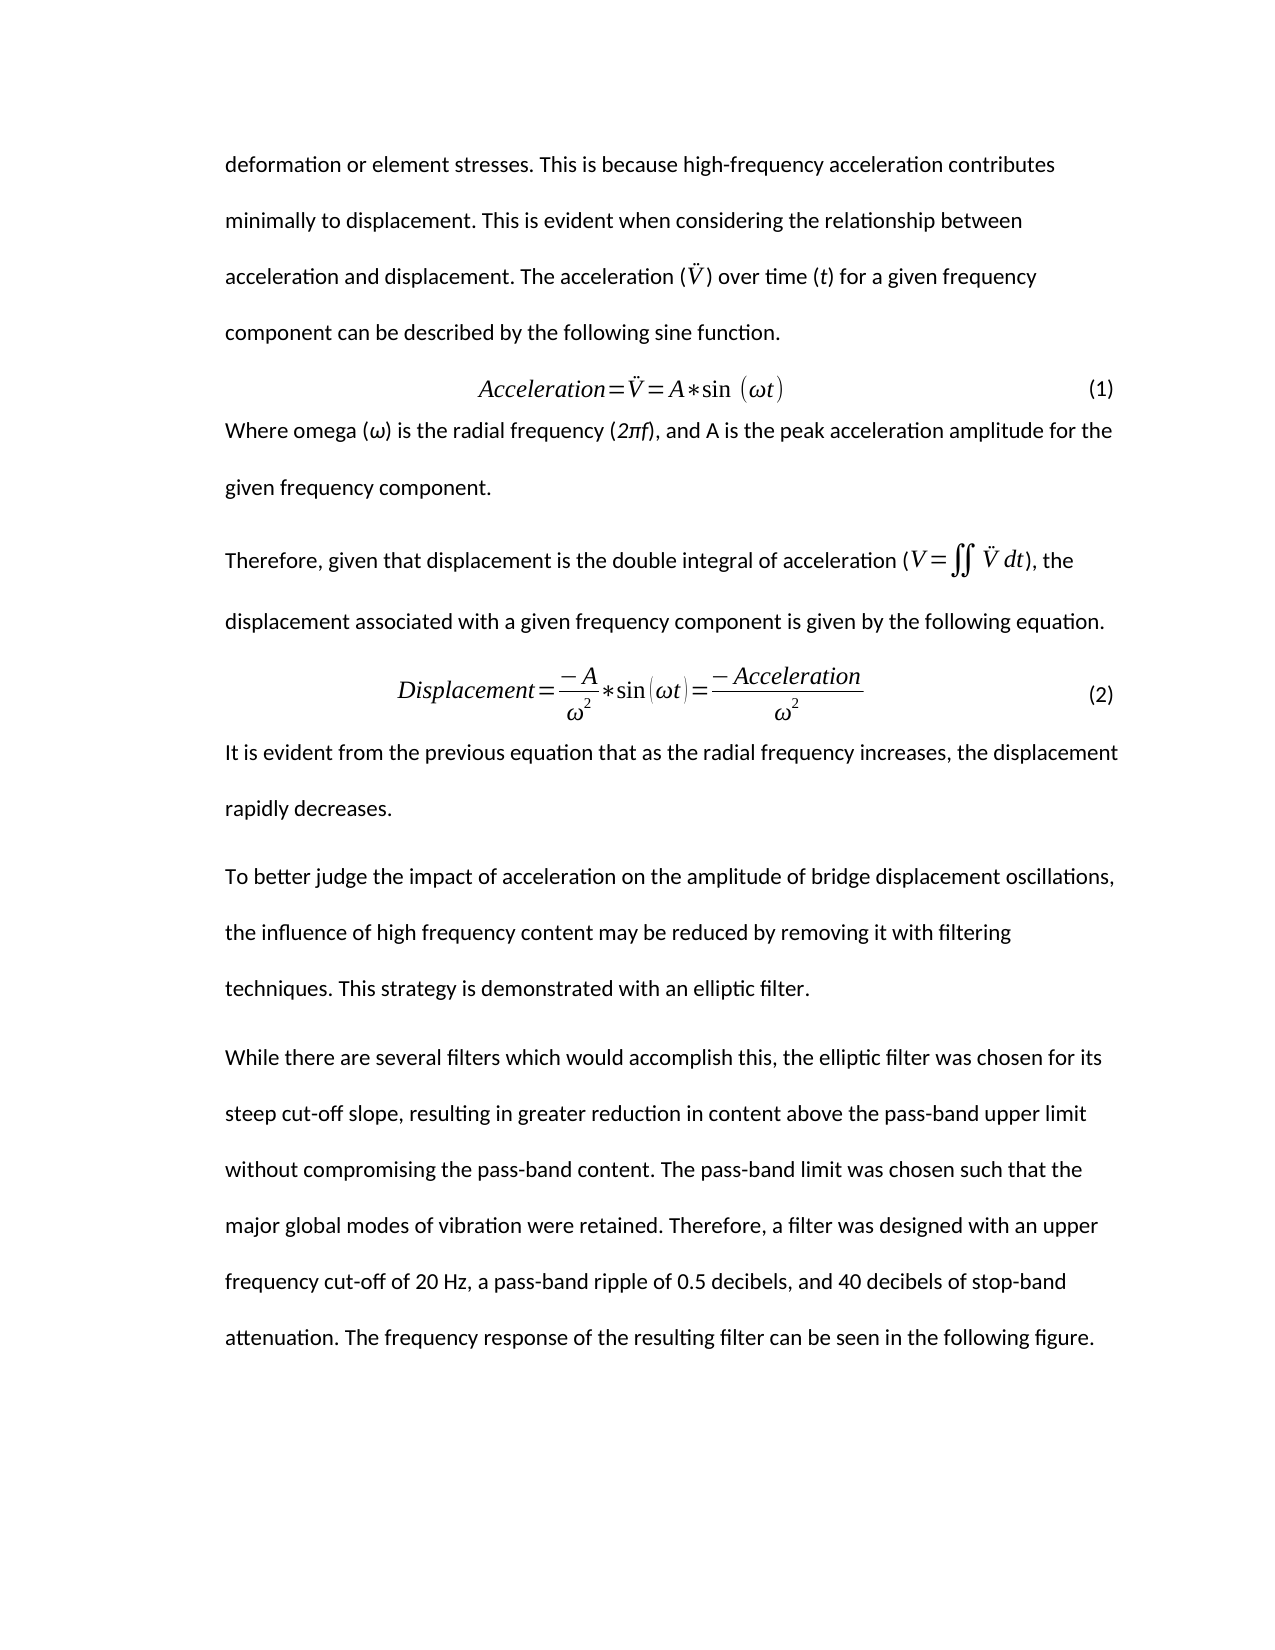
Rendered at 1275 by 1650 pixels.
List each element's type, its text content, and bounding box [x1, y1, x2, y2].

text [225, 150, 1125, 346]
text While there are several filters which would accomplish this, the elliptic filter was chosen for its steep cut-off slope, resulting in greater reduction in content above the pass-band upper limit without compromising the pass-band content. The pass-band limit was chosen such that the major global modes of vibration were retained. Therefore, a filter was designed with an upper frequency cut-off of 20 Hz, a pass-band ripple of 0.5 decibels, and 40 decibels of stop-band attenuation. The frequency response of the resulting filter can be seen in the following figure. [225, 1043, 1125, 1351]
table_header [225, 374, 1035, 404]
text Where omega (ω) is the radial frequency (2πf), and A is the peak acceleration amplitude for the given frequency component. [225, 417, 1125, 501]
text To better judge the impact of acceleration on the amplitude of bridge displacement oscillations, the influence of high frequency content may be reduced by removing it with filtering techniques. This strategy is demonstrated with an elliptic filter. [225, 862, 1125, 1003]
table_header [225, 663, 1035, 725]
text Therefore, given that displacement is the double integral of acceleration (), the displacement associated with a given frequency component is given by the following equation. [225, 541, 1125, 635]
text It is evident from the previous equation that as the radial frequency increases, the displacement rapidly decreases. [225, 738, 1125, 822]
